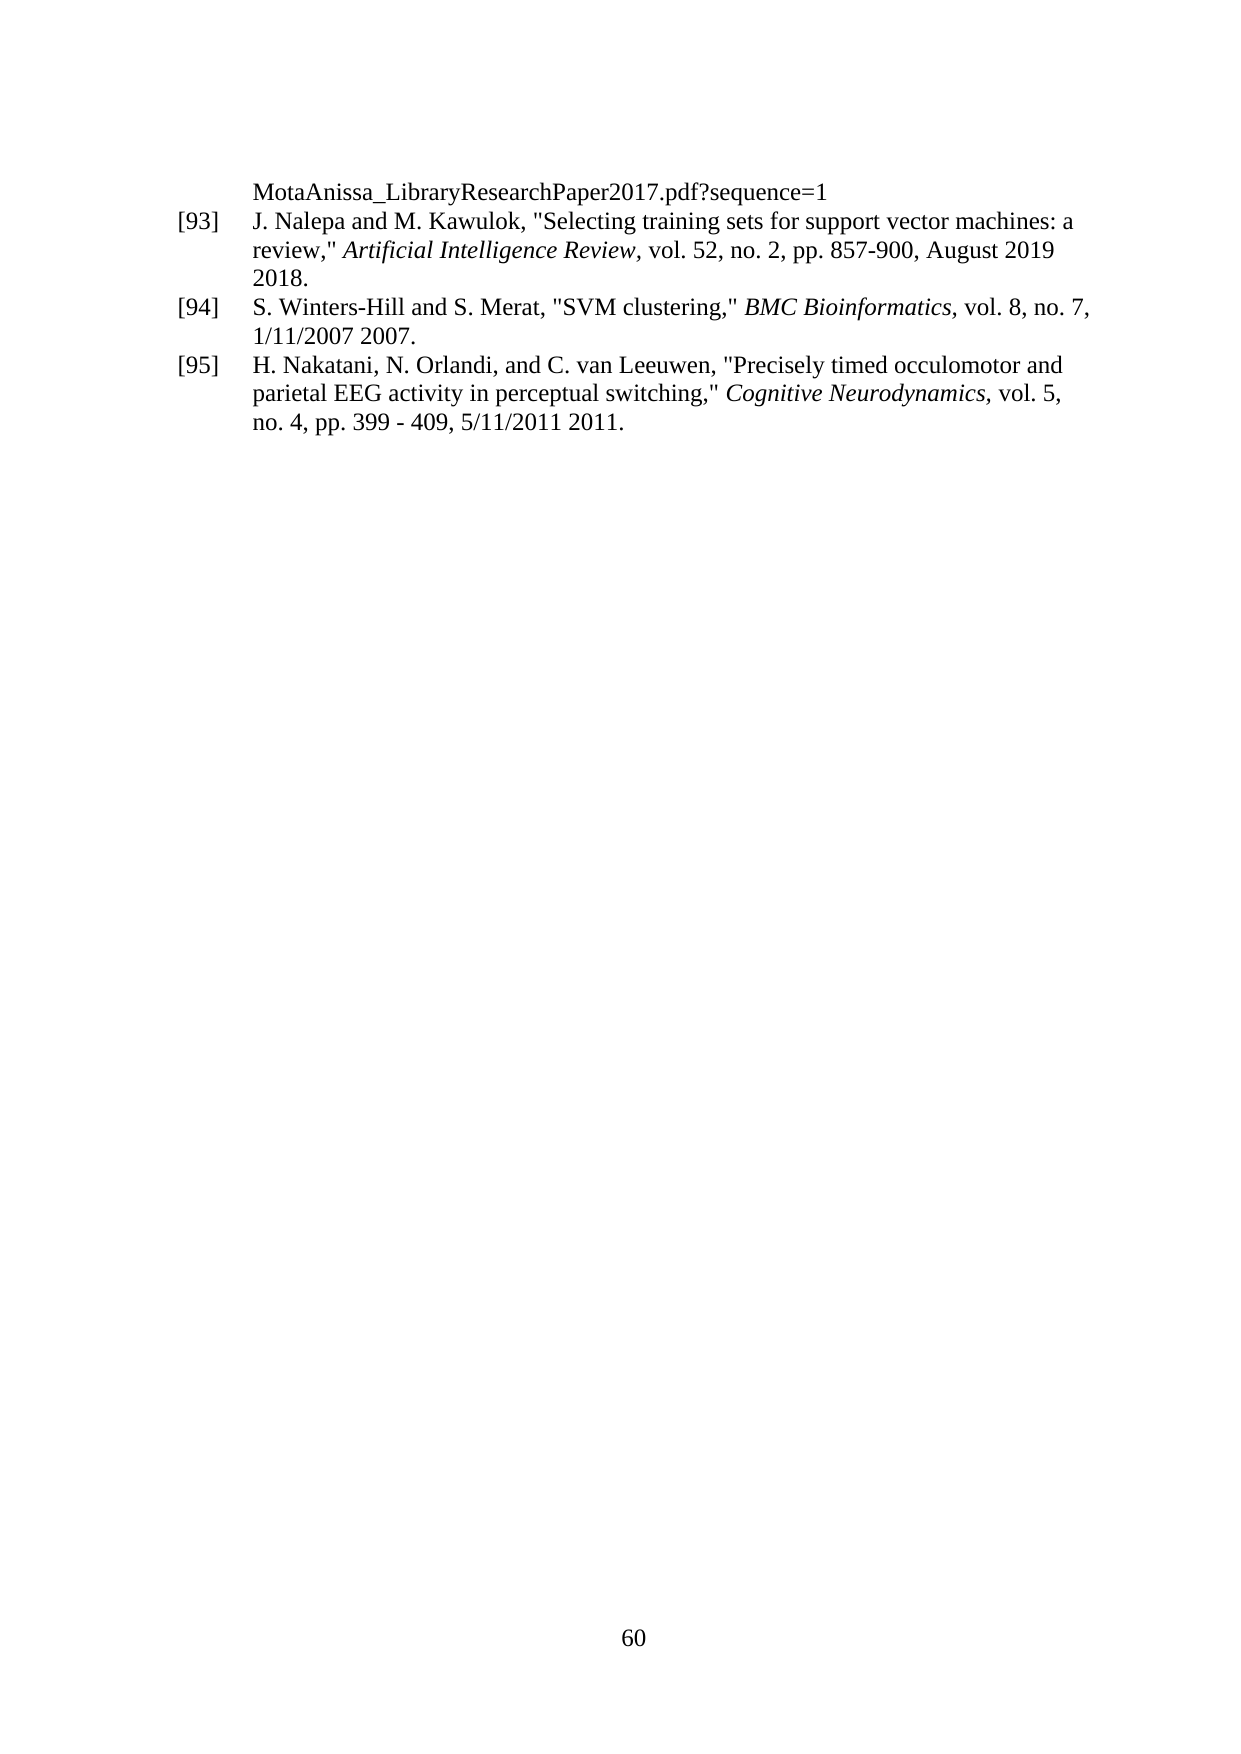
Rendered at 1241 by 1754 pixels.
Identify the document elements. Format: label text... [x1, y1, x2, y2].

text [94] S. Winters-Hill and S. Merat, "SVM clustering," BMC Bioinformatics, vol. 8, no. 7, 1/11/2007 2007. [177, 292, 1090, 350]
text [95] H. Nakatani, N. Orlandi, and C. van Leeuwen, "Precisely timed occulomotor and parietal EEG activity in perceptual switching," Cognitive Neurodynamics, vol. 5, no. 4, pp. 399 - 409, 5/11/2011 2011. [177, 350, 1090, 436]
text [177, 177, 1090, 206]
text [93] J. Nalepa and M. Kawulok, "Selecting training sets for support vector machines: a review," Artificial Intelligence Review, vol. 52, no. 2, pp. 857-900, August 2019 2018. [177, 206, 1090, 292]
